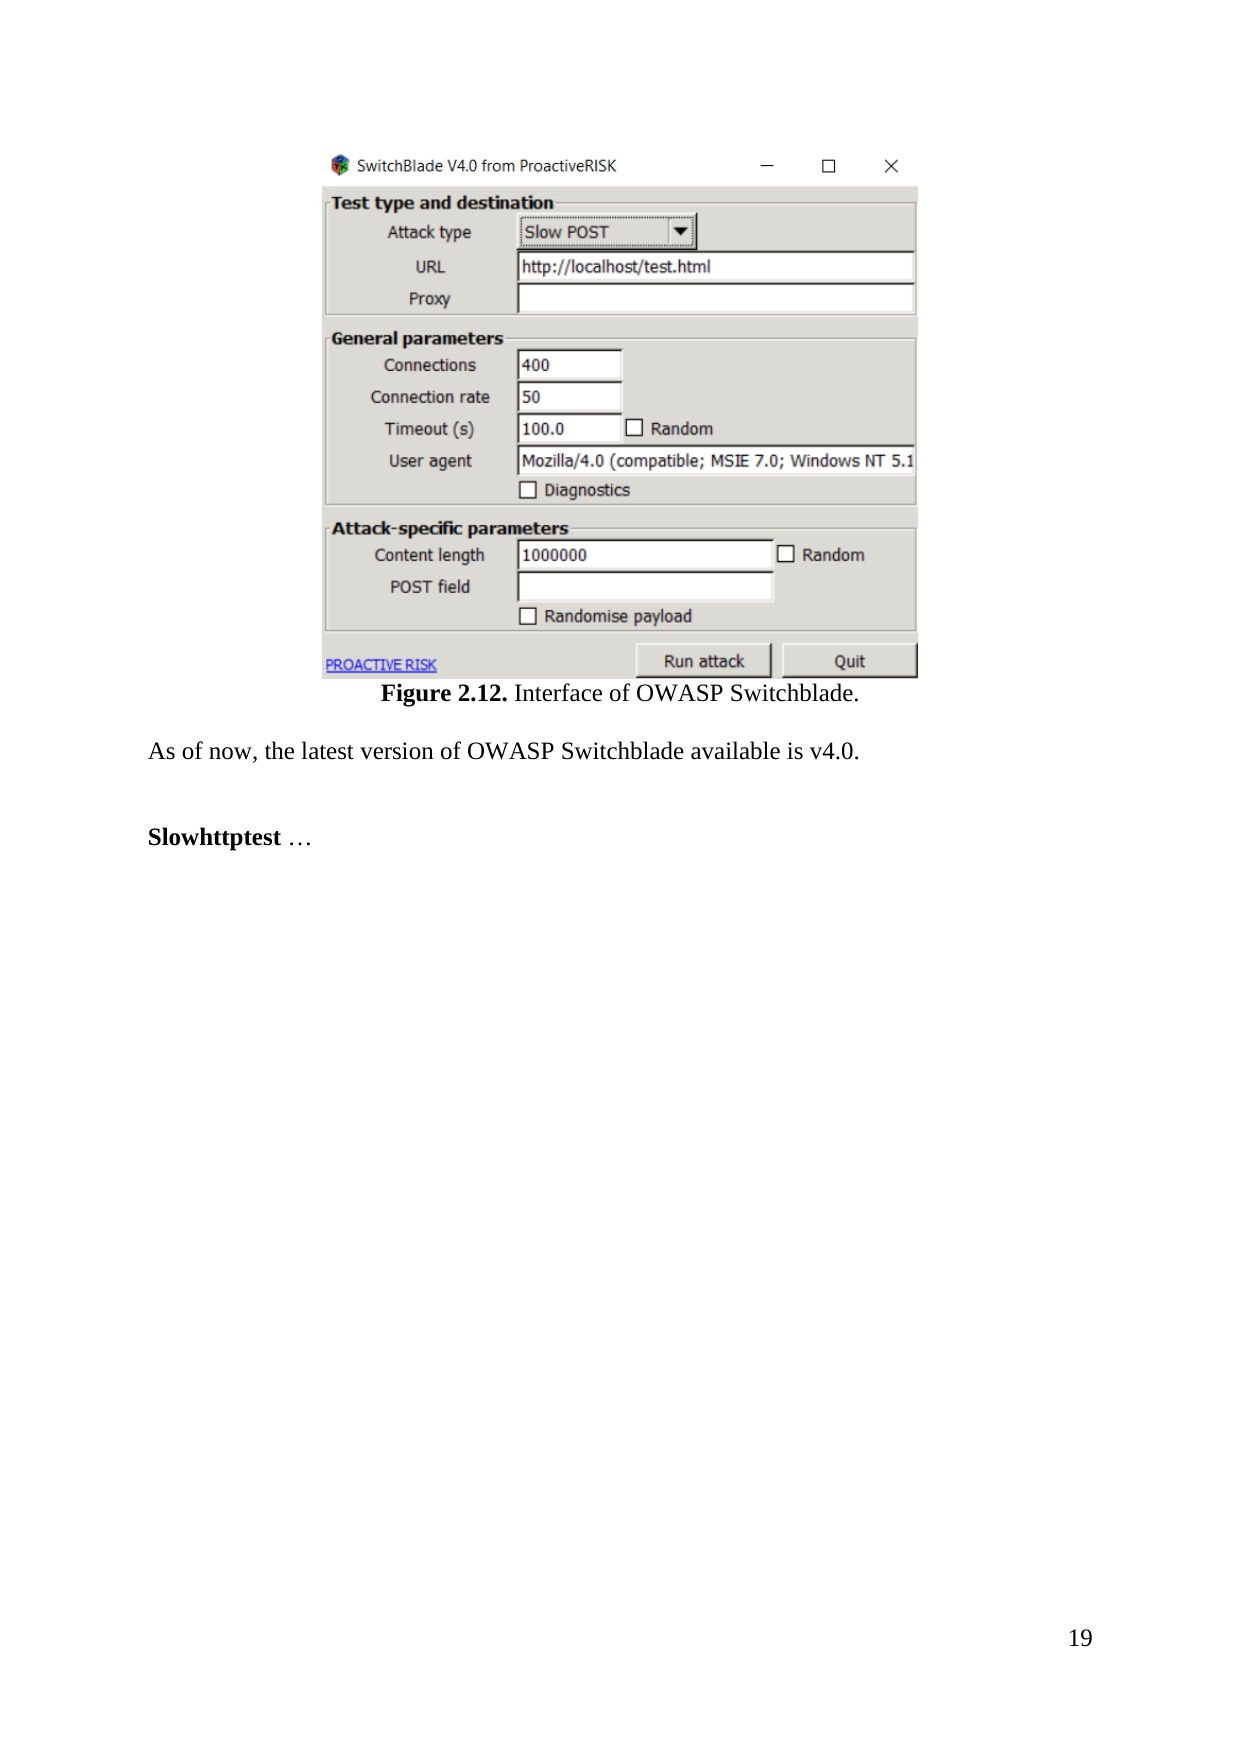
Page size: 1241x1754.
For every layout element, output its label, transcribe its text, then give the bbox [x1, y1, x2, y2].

text Figure 2.12. Interface of OWASP Switchblade. [148, 678, 1092, 707]
picture [322, 147, 919, 679]
text Slowhttptest … [148, 822, 1092, 851]
text As of now, the latest version of OWASP Switchblade available is v4.0. [148, 736, 1092, 764]
